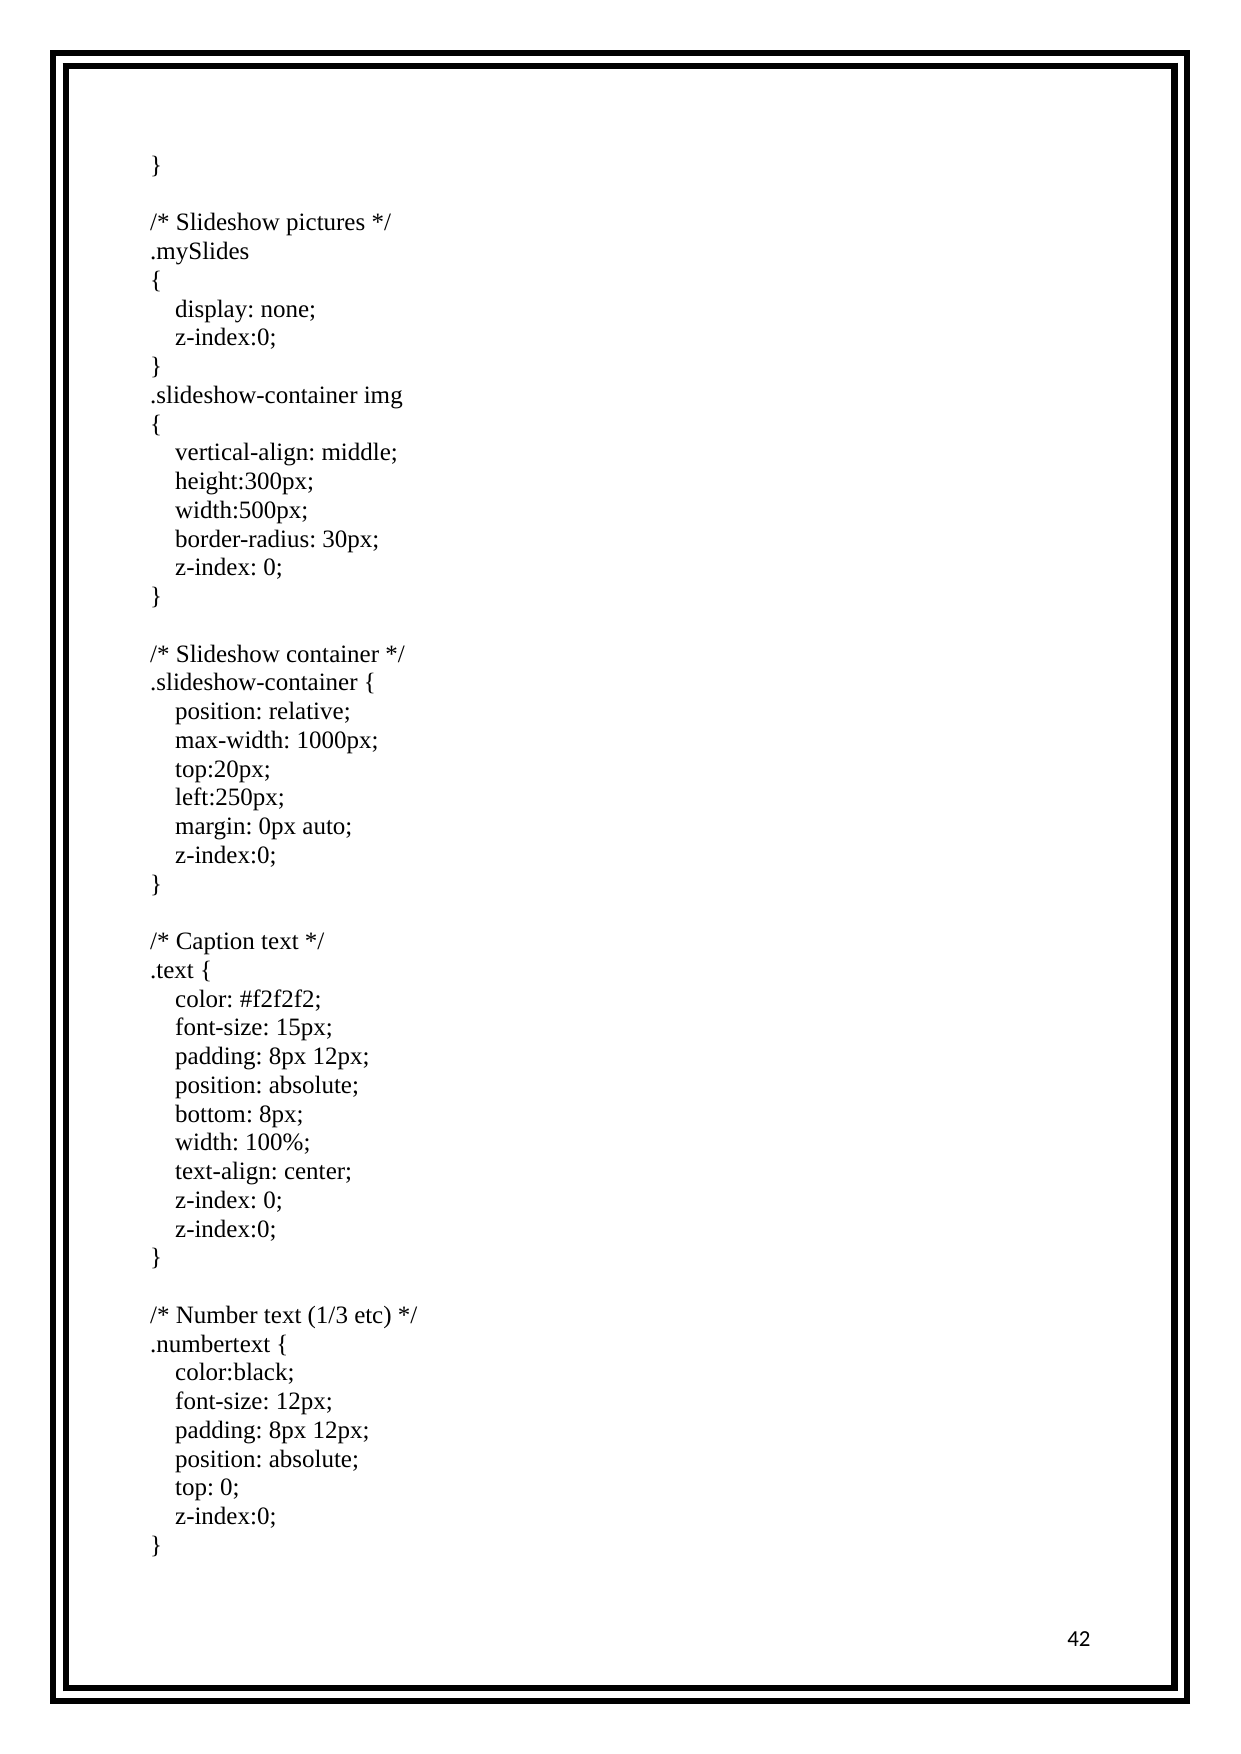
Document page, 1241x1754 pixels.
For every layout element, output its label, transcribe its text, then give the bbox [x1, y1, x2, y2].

text .mySlides [150, 236, 1090, 265]
text vertical-align: middle; [150, 437, 1090, 466]
text position: relative; [150, 696, 1090, 725]
text z-index:0; [150, 1501, 1090, 1530]
text z-index:0; [150, 322, 1090, 351]
text .text { [150, 955, 1090, 984]
text { [150, 409, 1090, 437]
text padding: 8px 12px; [150, 1415, 1090, 1444]
text } [150, 869, 1090, 897]
text font-size: 15px; [150, 1012, 1090, 1041]
text { [150, 265, 1090, 294]
text } [150, 351, 1090, 380]
text } [150, 150, 1090, 179]
text left:250px; [150, 782, 1090, 811]
text } [150, 581, 1090, 610]
text .slideshow-container { [150, 667, 1090, 696]
text /* Caption text */ [150, 926, 1090, 955]
text .slideshow-container img [150, 380, 1090, 409]
text text-align: center; [150, 1156, 1090, 1185]
text height:300px; [150, 466, 1090, 495]
text position: absolute; [150, 1070, 1090, 1099]
text position: absolute; [150, 1444, 1090, 1472]
text bottom: 8px; [150, 1099, 1090, 1127]
text /* Slideshow pictures */ [150, 207, 1090, 236]
text z-index:0; [150, 840, 1090, 869]
text z-index:0; [150, 1214, 1090, 1242]
text width: 100%; [150, 1127, 1090, 1156]
text .numbertext { [150, 1329, 1090, 1357]
text /* Number text (1/3 etc) */ [150, 1300, 1090, 1329]
text top: 0; [150, 1472, 1090, 1501]
text z-index: 0; [150, 552, 1090, 581]
text } [150, 1530, 1090, 1559]
text } [150, 1242, 1090, 1271]
text display: none; [150, 294, 1090, 322]
text margin: 0px auto; [150, 811, 1090, 840]
text width:500px; [150, 495, 1090, 524]
text z-index: 0; [150, 1185, 1090, 1214]
text max-width: 1000px; [150, 725, 1090, 754]
text color: #f2f2f2; [150, 984, 1090, 1012]
text top:20px; [150, 754, 1090, 782]
text font-size: 12px; [150, 1386, 1090, 1415]
text padding: 8px 12px; [150, 1041, 1090, 1070]
text color:black; [150, 1357, 1090, 1386]
text border-radius: 30px; [150, 524, 1090, 552]
text /* Slideshow container */ [150, 639, 1090, 667]
